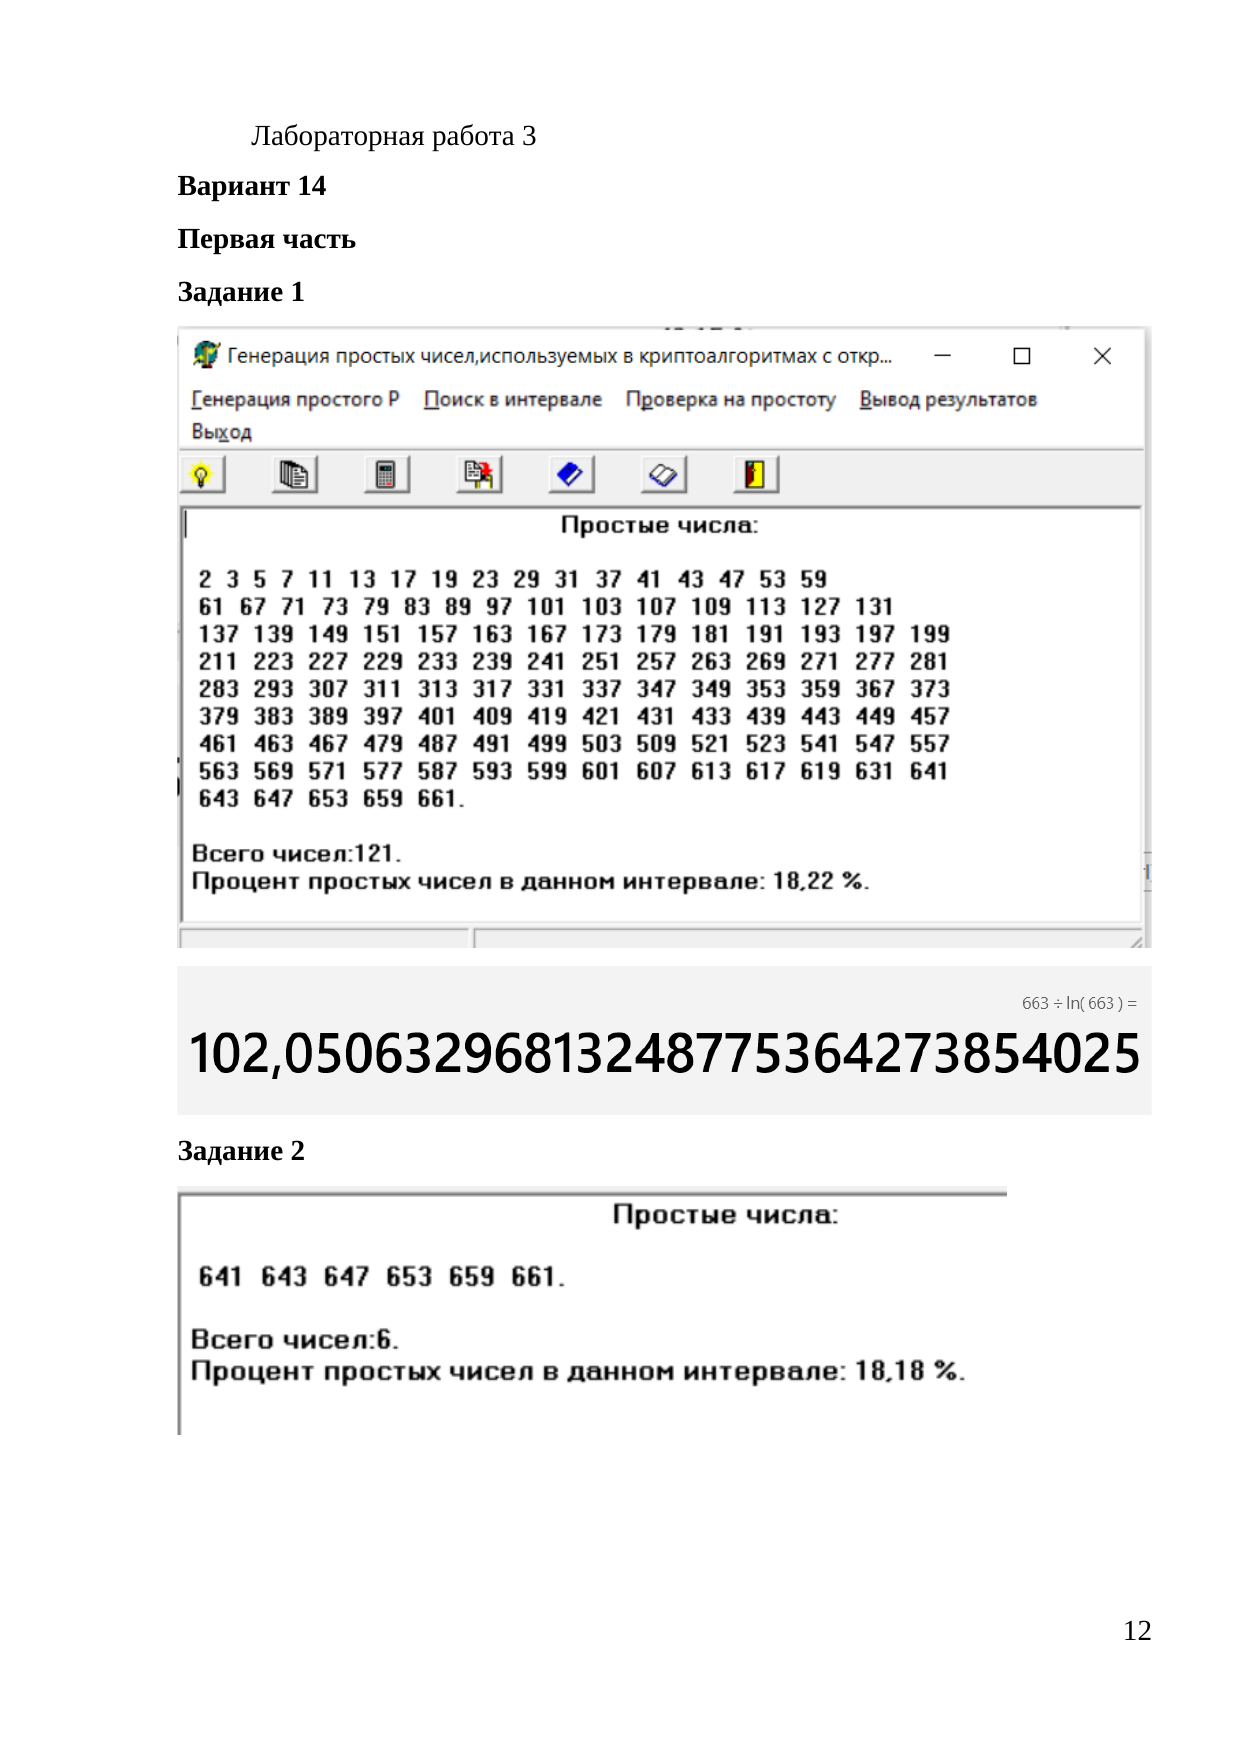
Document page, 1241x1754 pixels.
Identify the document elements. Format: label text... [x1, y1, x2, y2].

text Вариант 14 [118, 168, 1152, 202]
text Первая часть [118, 221, 1152, 255]
picture [177, 1186, 1007, 1435]
picture [177, 326, 1152, 948]
text Лабораторная работа 3 [177, 118, 1152, 152]
text Задание 2 [177, 1133, 1152, 1167]
picture [177, 966, 1152, 1115]
text Задание 1 [118, 274, 1152, 307]
